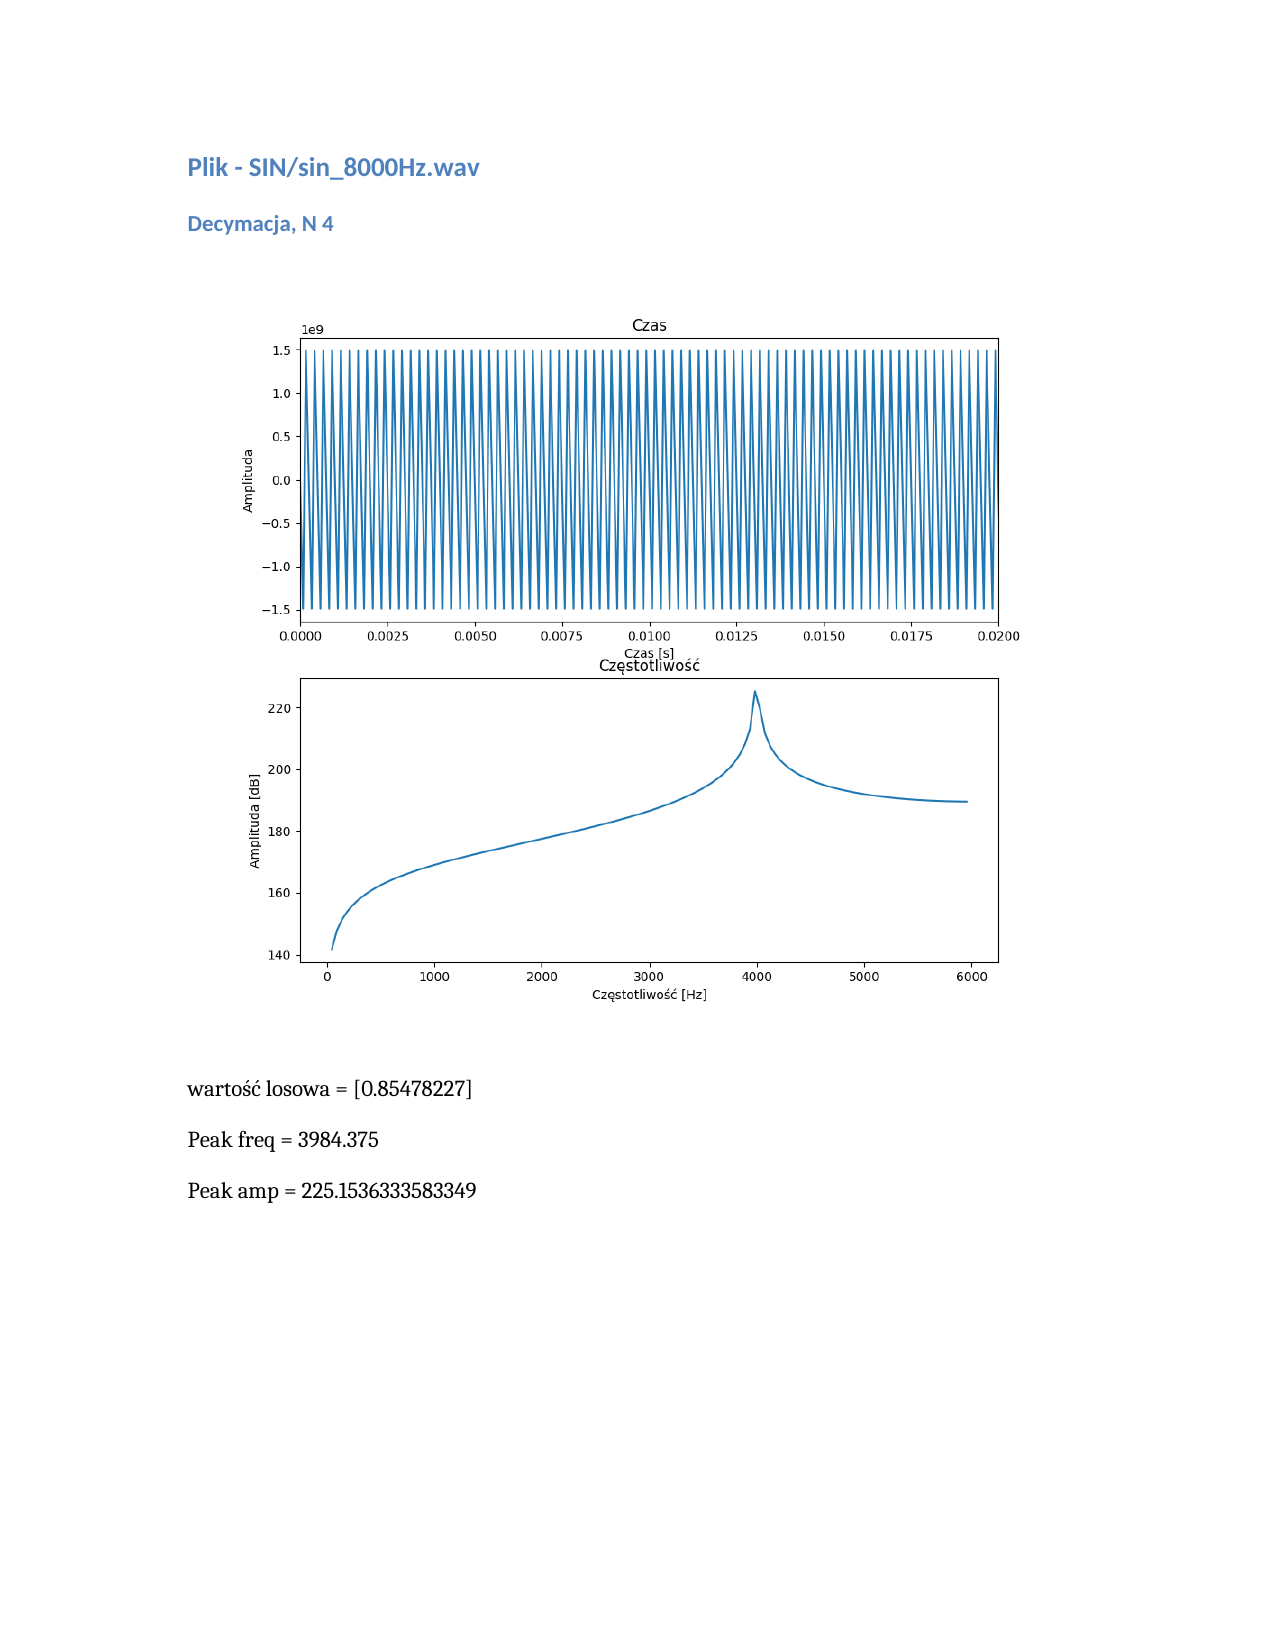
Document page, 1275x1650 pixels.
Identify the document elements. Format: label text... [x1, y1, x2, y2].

subtitle Decymacja, N 4 [187, 209, 1087, 237]
picture [187, 241, 1088, 1051]
text Peak freq = 3984.375 [187, 1127, 1087, 1153]
text Peak amp = 225.1536333583349 [187, 1178, 1087, 1204]
text wartość losowa = [0.85478227] [187, 1076, 1087, 1102]
subtitle Plik - SIN/sin_8000Hz.wav [187, 150, 1087, 183]
